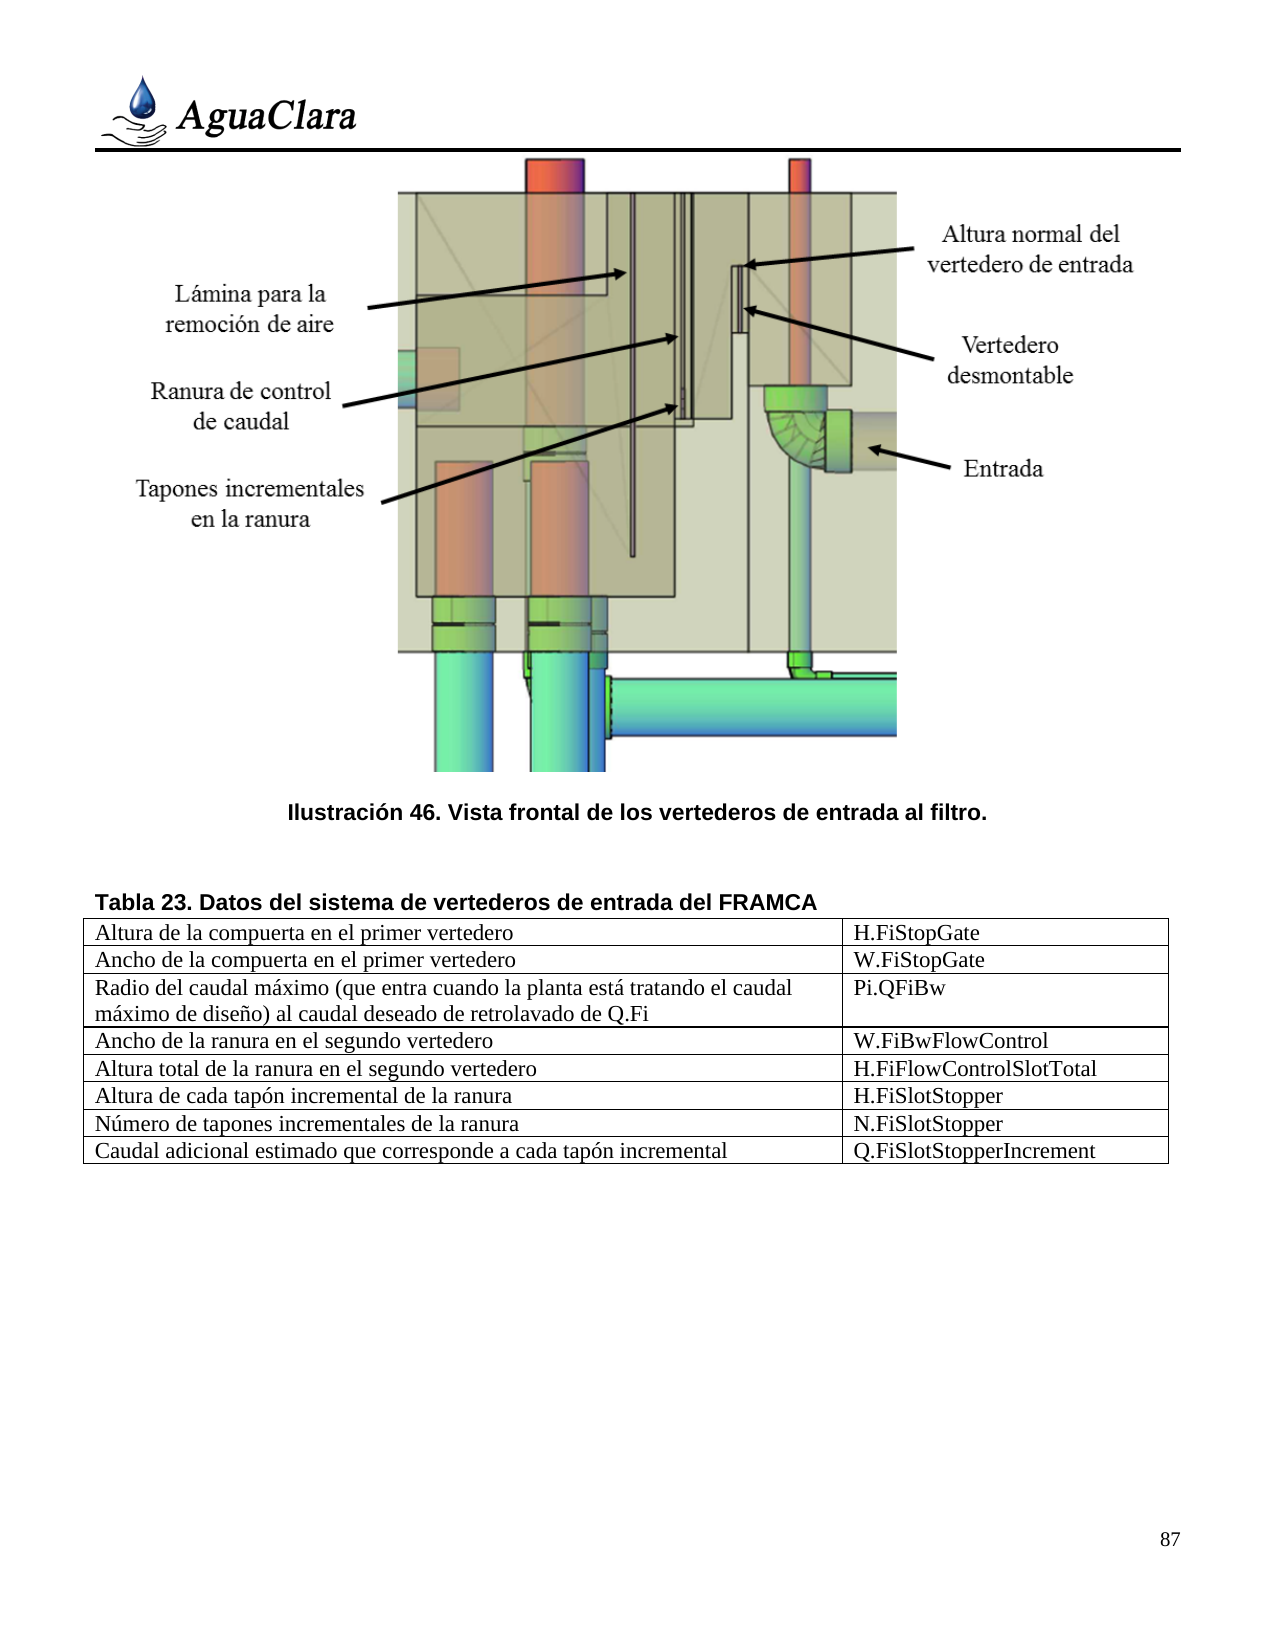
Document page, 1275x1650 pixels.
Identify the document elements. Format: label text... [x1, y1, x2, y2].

table_cell W.FiBwFlowControl [843, 1028, 1168, 1054]
table_cell Número de tapones incrementales de la ranura [84, 1110, 842, 1136]
picture [94, 75, 373, 148]
picture [129, 152, 1146, 772]
table_cell Radio del caudal máximo (que entra cuando la planta está tratando el caudal máximo de diseño) al caudal deseado de retrolavado de Q.Fi [84, 974, 842, 1026]
table_cell Caudal adicional estimado que corresponde a cada tapón incremental [84, 1137, 842, 1163]
text Tabla 23. Datos del sistema de vertederos de entrada del FRAMCA [94, 889, 1181, 916]
table_cell Pi.QFiBw [843, 974, 1168, 1026]
table_cell Altura de cada tapón incremental de la ranura [84, 1082, 842, 1108]
table_cell H.FiSlotStopper [843, 1082, 1168, 1108]
table_cell Altura total de la ranura en el segundo vertedero [84, 1055, 842, 1081]
table_cell N.FiSlotStopper [843, 1110, 1168, 1136]
table_cell H.FiFlowControlSlotTotal [843, 1055, 1168, 1081]
table_cell W.FiStopGate [843, 946, 1168, 973]
table_cell Q.FiSlotStopperIncrement [843, 1137, 1168, 1163]
table_header Altura de la compuerta en el primer vertedero [84, 919, 842, 945]
table_cell Ancho de la compuerta en el primer vertedero [84, 946, 842, 973]
table_cell Ancho de la ranura en el segundo vertedero [84, 1028, 842, 1054]
text Ilustración 46. Vista frontal de los vertederos de entrada al filtro. [94, 799, 1181, 825]
table_header H.FiStopGate [843, 919, 1168, 945]
